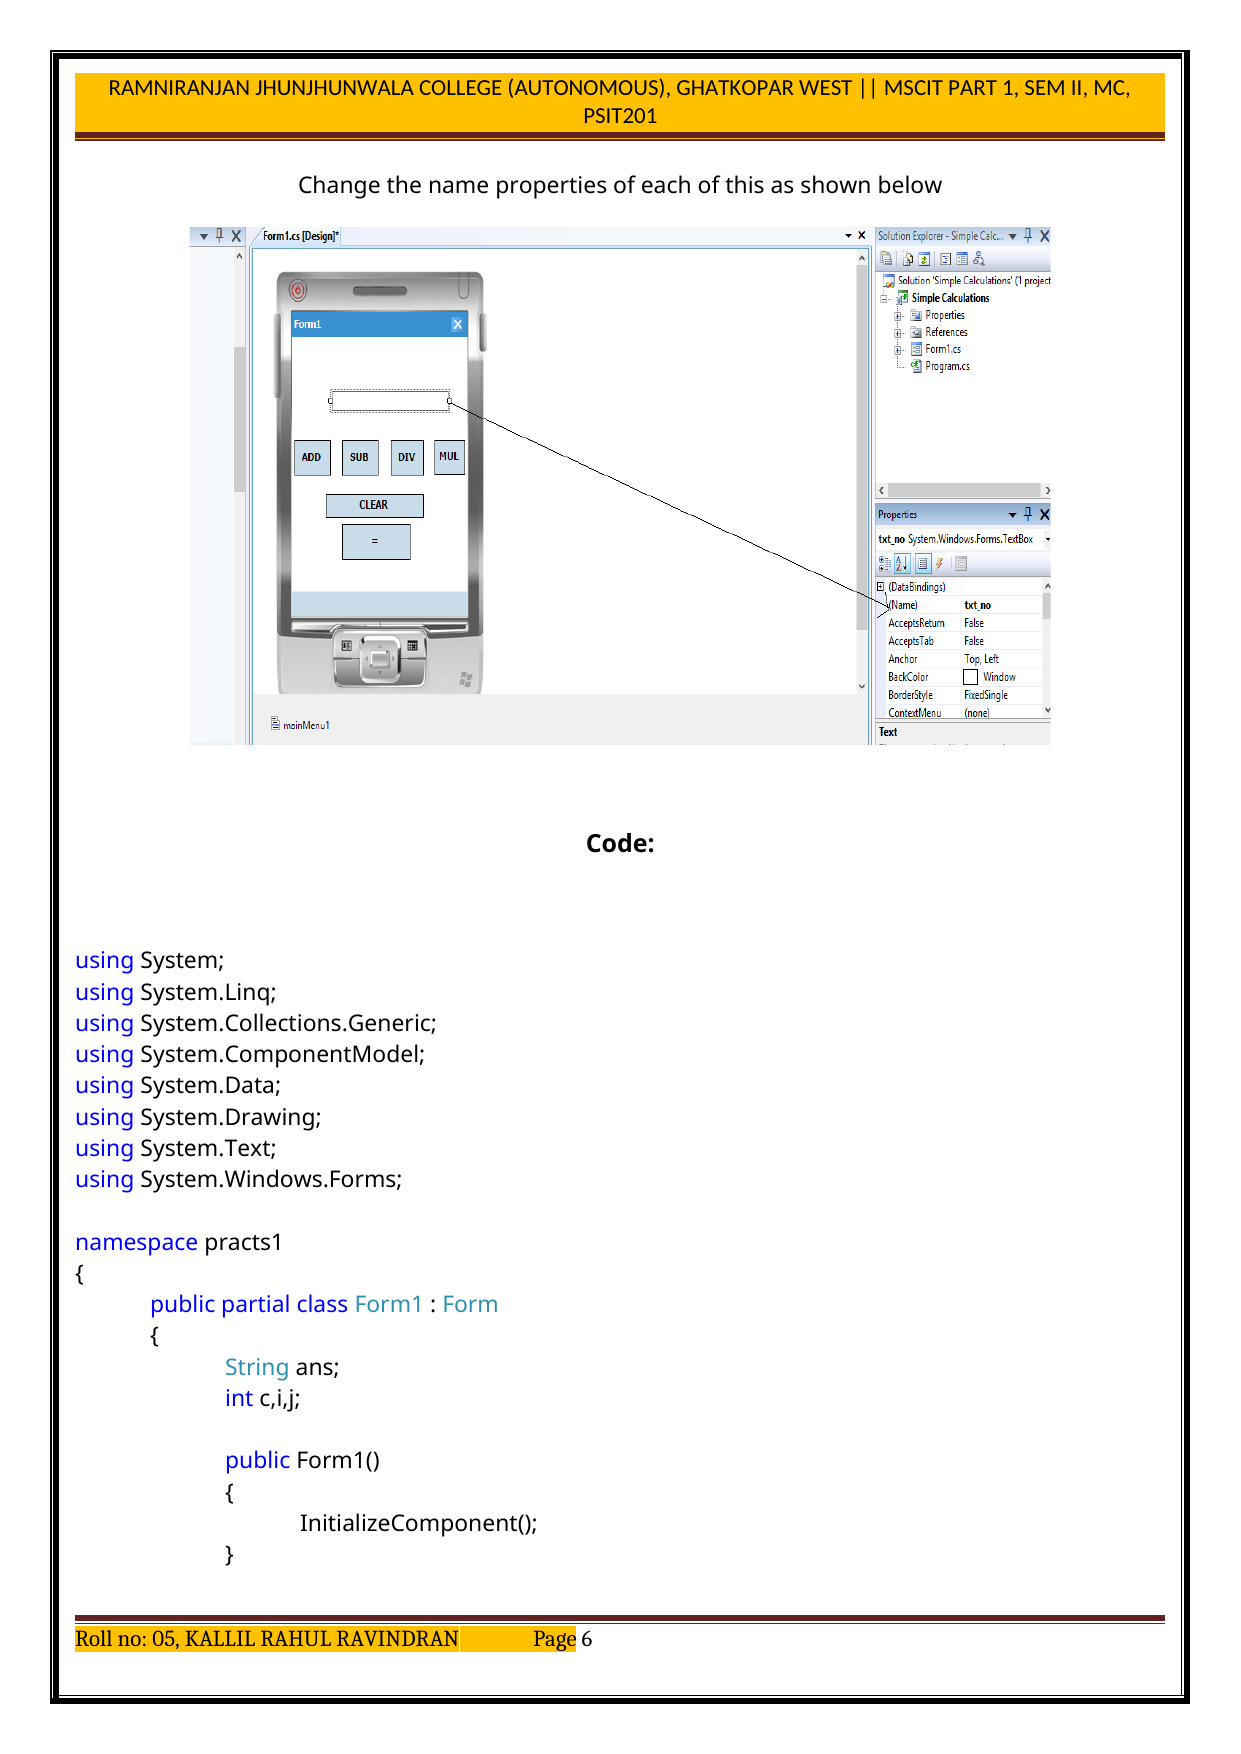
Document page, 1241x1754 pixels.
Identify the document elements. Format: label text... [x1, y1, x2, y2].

text public partial class Form1 : Form [75, 1288, 1165, 1319]
picture [189, 227, 1051, 745]
text Code: [75, 825, 1165, 859]
text namespace practs1 [75, 1225, 1165, 1257]
text using System.Windows.Forms; [75, 1163, 1165, 1194]
text using System.Linq; [75, 975, 1165, 1007]
text int c,i,j; [150, 1382, 1165, 1413]
text public Form1() [225, 1444, 1165, 1475]
text using System.Drawing; [75, 1100, 1165, 1132]
text String ans; [150, 1350, 1165, 1382]
text using System.Text; [75, 1132, 1165, 1163]
text using System.ComponentModel; [75, 1038, 1165, 1069]
text { [75, 1319, 1165, 1350]
text { [75, 1257, 1165, 1288]
text using System; [75, 944, 1165, 975]
text using System.Data; [75, 1069, 1165, 1100]
text } [225, 1538, 1165, 1569]
text using System.Collections.Generic; [75, 1007, 1165, 1038]
text Change the name properties of each of this as shown below [75, 169, 1165, 200]
text { [150, 1475, 1165, 1507]
text InitializeComponent(); [225, 1507, 1165, 1538]
